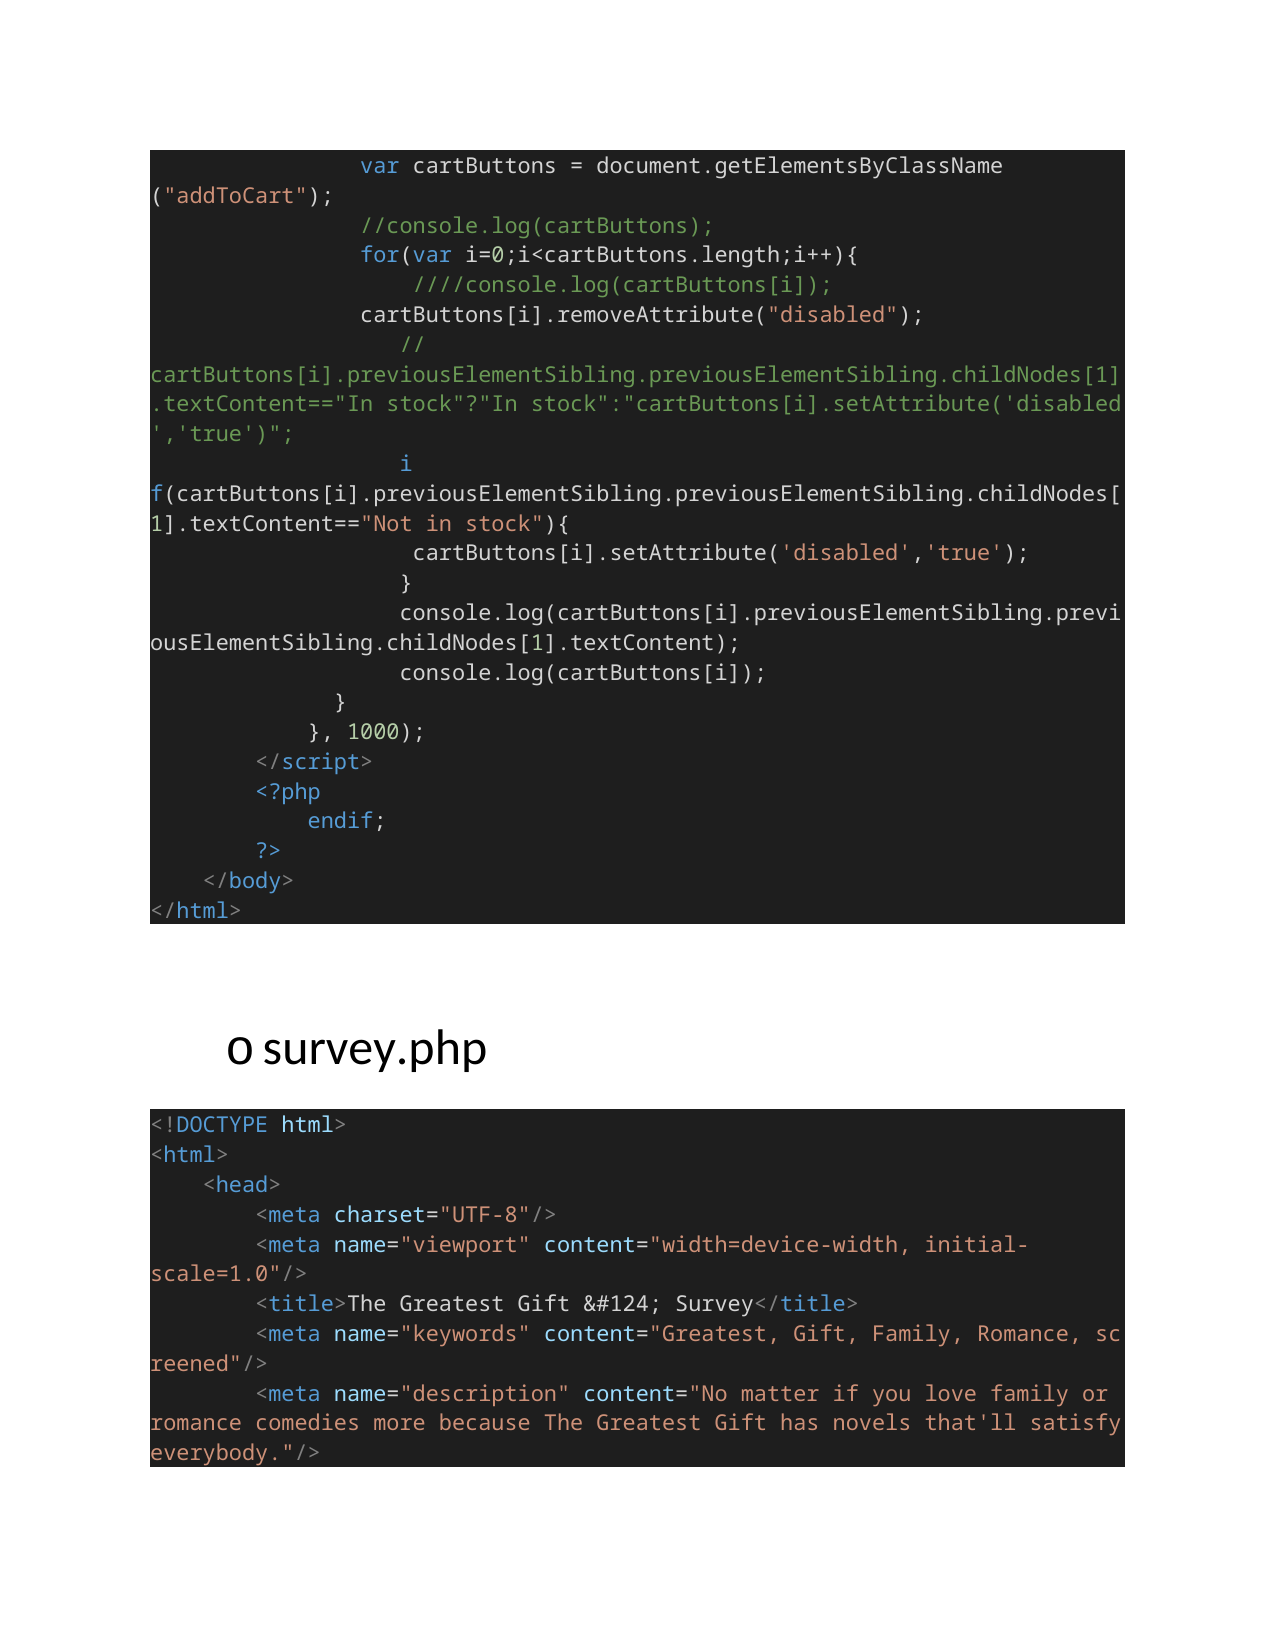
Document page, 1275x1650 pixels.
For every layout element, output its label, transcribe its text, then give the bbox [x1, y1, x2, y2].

text console.log(cartButtons[i].previousElementSibling.previousElementSibling.childNodes[1].textContent); [150, 597, 1125, 656]
text <!DOCTYPE html> [150, 1109, 1125, 1139]
text } [150, 567, 1125, 597]
text //cartButtons[i].previousElementSibling.previousElementSibling.childNodes[1].textContent=="In stock"?"In stock":"cartButtons[i].setAttribute('disabled','true')"; [150, 329, 1125, 448]
text ?> [150, 835, 1125, 865]
text <meta name="keywords" content="Greatest, Gift, Family, Romance, screened"/> [150, 1318, 1125, 1377]
text </html> [150, 895, 1125, 924]
text </body> [150, 865, 1125, 895]
text </script> [150, 746, 1125, 776]
text <head> [150, 1169, 1125, 1199]
text cartButtons[i].setAttribute('disabled','true'); [150, 537, 1125, 567]
text <html> [150, 1139, 1125, 1169]
text ////console.log(cartButtons[i]); [150, 269, 1125, 299]
text console.log(cartButtons[i]); [150, 656, 1125, 686]
text for(var i=0;i<cartButtons.length;i++){ [150, 239, 1125, 269]
list survey.php [225, 1016, 1125, 1079]
text <meta charset="UTF-8"/> [150, 1199, 1125, 1228]
text if(cartButtons[i].previousElementSibling.previousElementSibling.childNodes[1].textContent=="Not in stock"){ [150, 448, 1125, 537]
text endif; [150, 805, 1125, 835]
text } [150, 686, 1125, 716]
text cartButtons[i].removeAttribute("disabled"); [150, 299, 1125, 329]
text //console.log(cartButtons); [150, 209, 1125, 239]
text <title>The Greatest Gift &#124; Survey</title> [150, 1288, 1125, 1318]
text <?php [150, 776, 1125, 805]
text <meta name="description" content="No matter if you love family or romance comedies more because The Greatest Gift has novels that'll satisfy everybody."/> [150, 1377, 1125, 1467]
text var cartButtons = document.getElementsByClassName("addToCart"); [150, 150, 1125, 209]
text }, 1000); [150, 716, 1125, 746]
text <meta name="viewport" content="width=device-width, initial-scale=1.0"/> [150, 1228, 1125, 1288]
